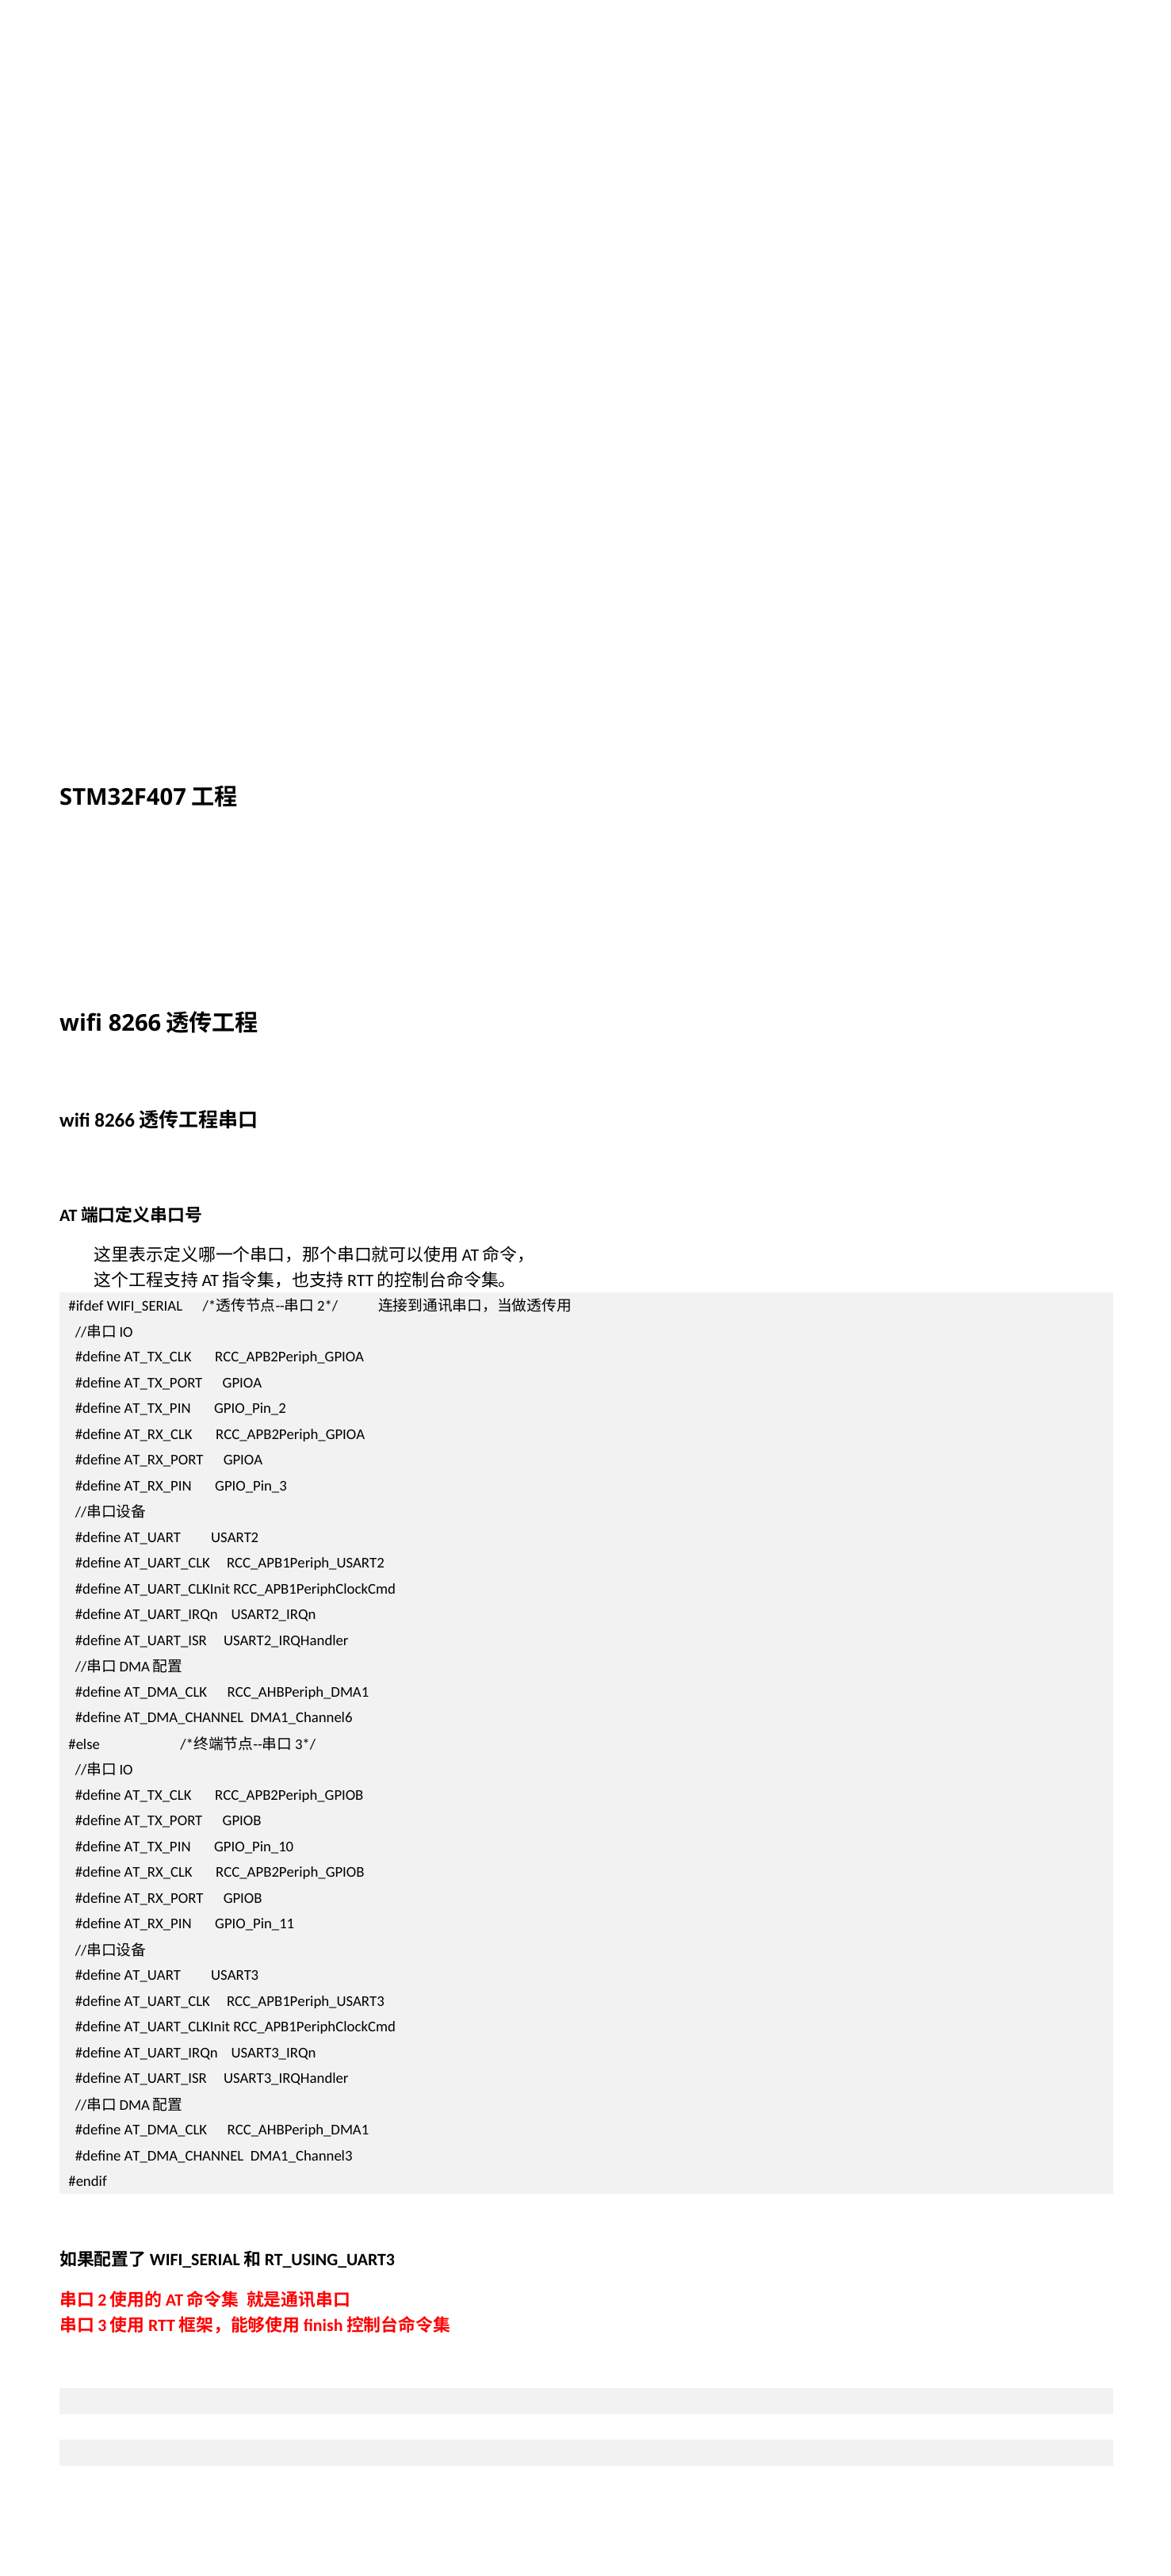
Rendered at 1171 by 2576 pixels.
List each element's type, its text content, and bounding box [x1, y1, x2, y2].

text 这里表示定义哪一个串口，那个串口就可以使用AT命令， [59, 1240, 1111, 1266]
subtitle wifi 8266透传工程串口 [59, 1093, 1111, 1144]
table_header [59, 2440, 1113, 2466]
subtitle AT端口定义串口号 [59, 1200, 1111, 1227]
subtitle wifi 8266透传工程 [59, 995, 1111, 1047]
text 串口3使用RTT框架，能够使用finish控制台命令集 [59, 2311, 1111, 2337]
subtitle 如果配置了WIFI_SERIAL和RT_USING_UART3 [59, 2245, 1111, 2271]
table_header #ifdef WIFI_SERIAL /*透传节点--串口2*/ 连接到通讯串口，当做透传用 //串口IO #define AT_TX_CLK RCC_APB2Periph_GPIOA #define AT_TX_PORT GPIOA #define AT_TX_PIN GPIO_Pin_2 #define AT_RX_CLK RCC_APB2Periph_GPIOA #define AT_RX_PORT GPIOA #define AT_RX_PIN GPIO_Pin_3 //串口设备 #define AT_UART USART2 #define AT_UART_CLK RCC_APB1Periph_USART2 #define AT_UART_CLKInit RCC_APB1PeriphClockCmd #define AT_UART_IRQn USART2_IRQn #define AT_UART_ISR USART2_IRQHandler //串口DMA配置 #define AT_DMA_CLK RCC_AHBPeriph_DMA1 #define AT_DMA_CHANNEL DMA1_Channel6 #else /*终端节点--串口3*/ //串口IO #define AT_TX_CLK RCC_APB2Periph_GPIOB #define AT_TX_PORT GPIOB #define AT_TX_PIN GPIO_Pin_10 #define AT_RX_CLK RCC_APB2Periph_GPIOB #define AT_RX_PORT GPIOB #define AT_RX_PIN GPIO_Pin_11 //串口设备 #define AT_UART USART3 #define AT_UART_CLK RCC_APB1Periph_USART3 #define AT_UART_CLKInit RCC_APB1PeriphClockCmd #define AT_UART_IRQn USART3_IRQn #define AT_UART_ISR USART3_IRQHandler //串口DMA配置 #define AT_DMA_CLK RCC_AHBPeriph_DMA1 #define AT_DMA_CHANNEL DMA1_Channel3 #endif [59, 1292, 1113, 2194]
text 这个工程支持AT指令集，也支持RTT的控制台命令集。 [59, 1266, 1111, 1292]
subtitle STM32F407工程 [59, 769, 1111, 821]
text 串口2使用的AT命令集 就是通讯串口 [59, 2285, 1111, 2311]
table_header [59, 2388, 1113, 2414]
